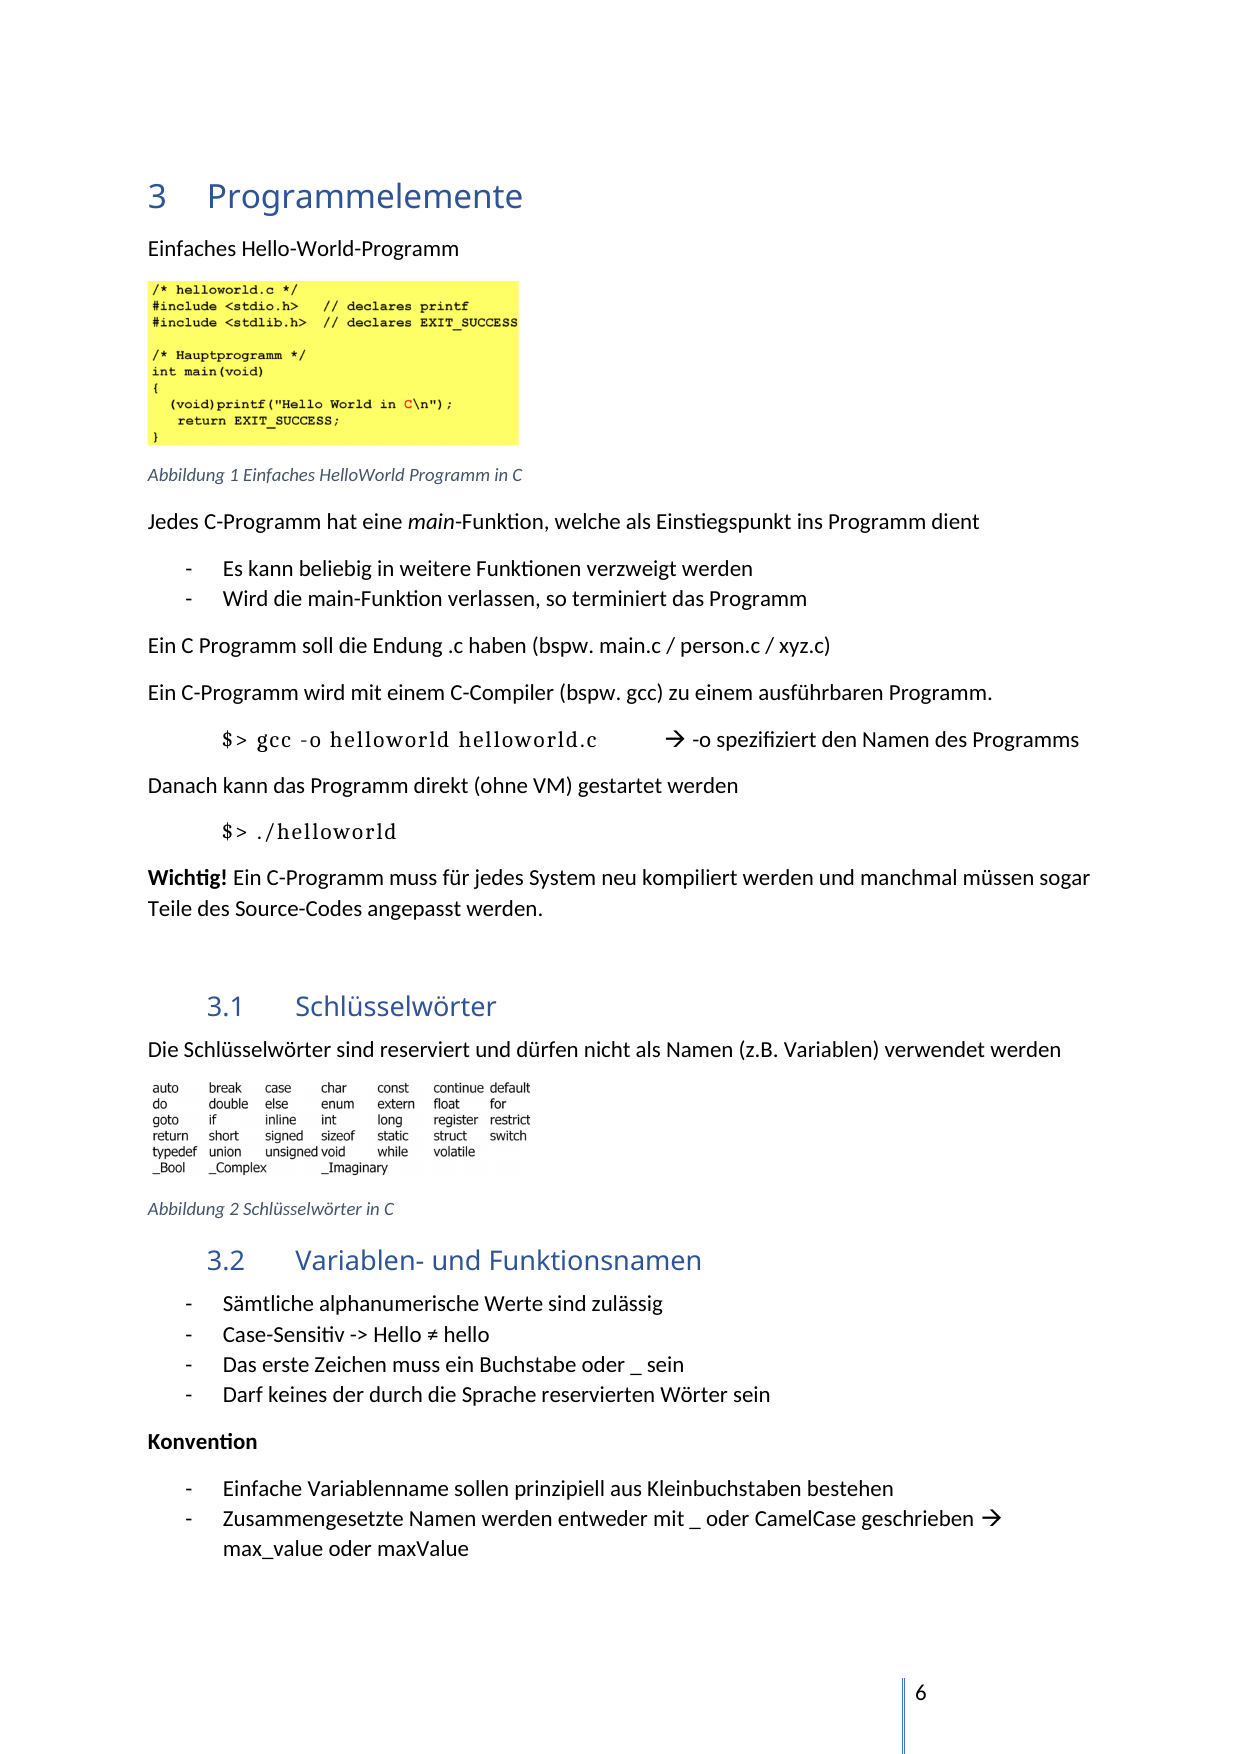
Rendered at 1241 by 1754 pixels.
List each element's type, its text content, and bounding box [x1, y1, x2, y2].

list Sämtliche alphanumerische Werte sind zulässig [185, 1289, 1093, 1317]
text $> gcc -o helloworld helloworld.c -o spezifiziert den Namen des Programms [148, 725, 1093, 753]
text $> ./helloworld [148, 818, 1093, 845]
text Die Schlüsselwörter sind reserviert und dürfen nicht als Namen (z.B. Variablen) verwendet werden [148, 1036, 1093, 1064]
list Wird die main-Funktion verlassen, so terminiert das Programm [185, 584, 1093, 612]
text Einfaches Hello-World-Programm [148, 234, 1093, 262]
list Case-Sensitiv -> Hello ≠ hello [185, 1320, 1093, 1348]
list Zusammengesetzte Namen werden entweder mit _ oder CamelCase geschrieben max_value oder maxValue [185, 1504, 1093, 1562]
text Jedes C-Programm hat eine main-Funktion, welche als Einstiegspunkt ins Programm dient [148, 507, 1093, 535]
subtitle Schlüsselwörter [207, 987, 1093, 1024]
text Abbildung 2 Schlüsselwörter in C [148, 1198, 1093, 1221]
text Danach kann das Programm direkt (ohne VM) gestartet werden [148, 772, 1093, 799]
text Ein C Programm soll die Endung .c haben (bspw. main.c / person.c / xyz.c) [148, 631, 1093, 659]
picture [147, 281, 519, 445]
text Konvention [148, 1427, 1093, 1455]
picture [147, 1082, 530, 1179]
text Wichtig! Ein C-Programm muss für jedes System neu kompiliert werden und manchmal müssen sogar Teile des Source-Codes angepasst werden. [148, 863, 1093, 922]
subtitle Variablen- und Funktionsnamen [207, 1241, 1093, 1278]
text Ein C-Programm wird mit einem C-Compiler (bspw. gcc) zu einem ausführbaren Programm. [148, 678, 1093, 706]
list Einfache Variablenname sollen prinzipiell aus Kleinbuchstaben bestehen [185, 1474, 1093, 1502]
text Abbildung 1 Einfaches HelloWorld Programm in C [148, 463, 1093, 486]
list Darf keines der durch die Sprache reservierten Wörter sein [185, 1380, 1093, 1408]
subtitle Programmelemente [148, 173, 1093, 218]
list Es kann beliebig in weitere Funktionen verzweigt werden [185, 554, 1093, 582]
list Das erste Zeichen muss ein Buchstabe oder _ sein [185, 1350, 1093, 1378]
